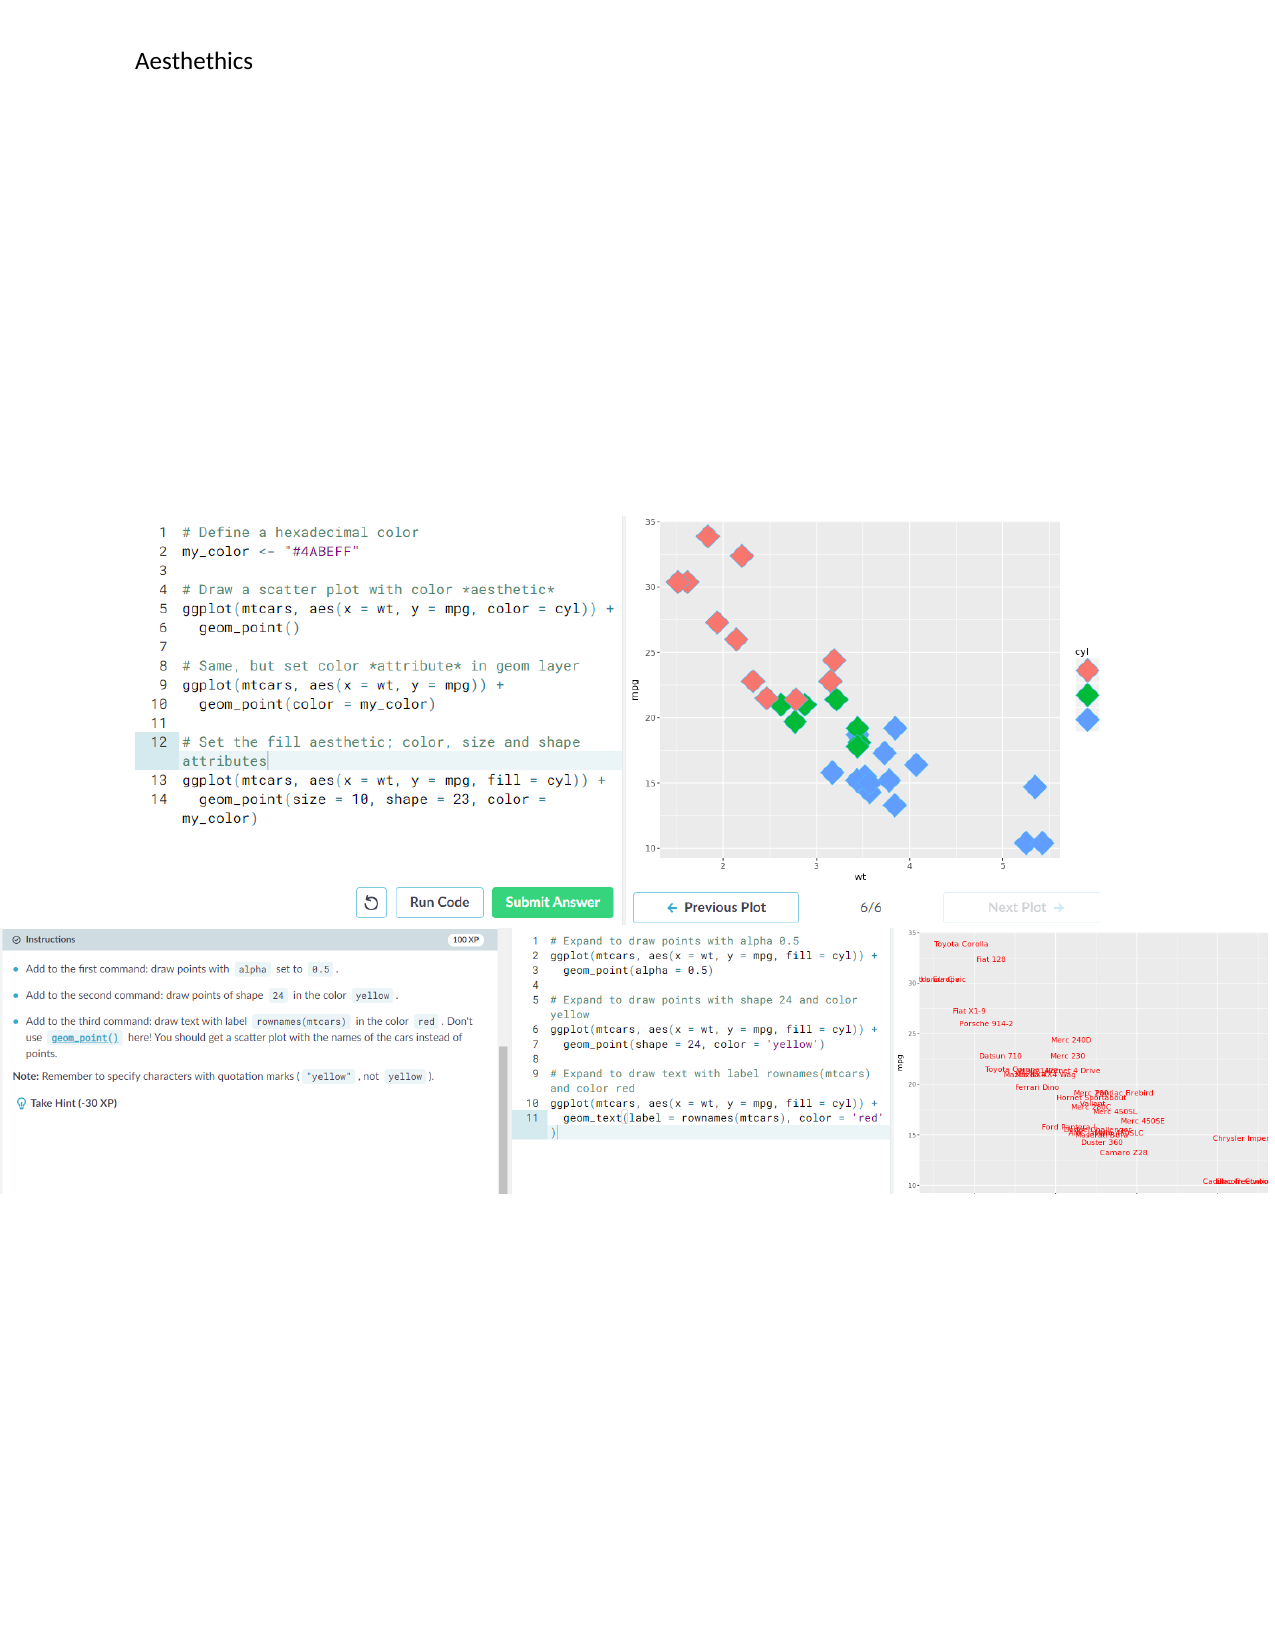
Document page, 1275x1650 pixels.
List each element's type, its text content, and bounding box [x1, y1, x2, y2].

picture [135, 516, 1100, 925]
picture [0, 928, 1267, 1194]
text Aesthethics [135, 45, 1140, 76]
